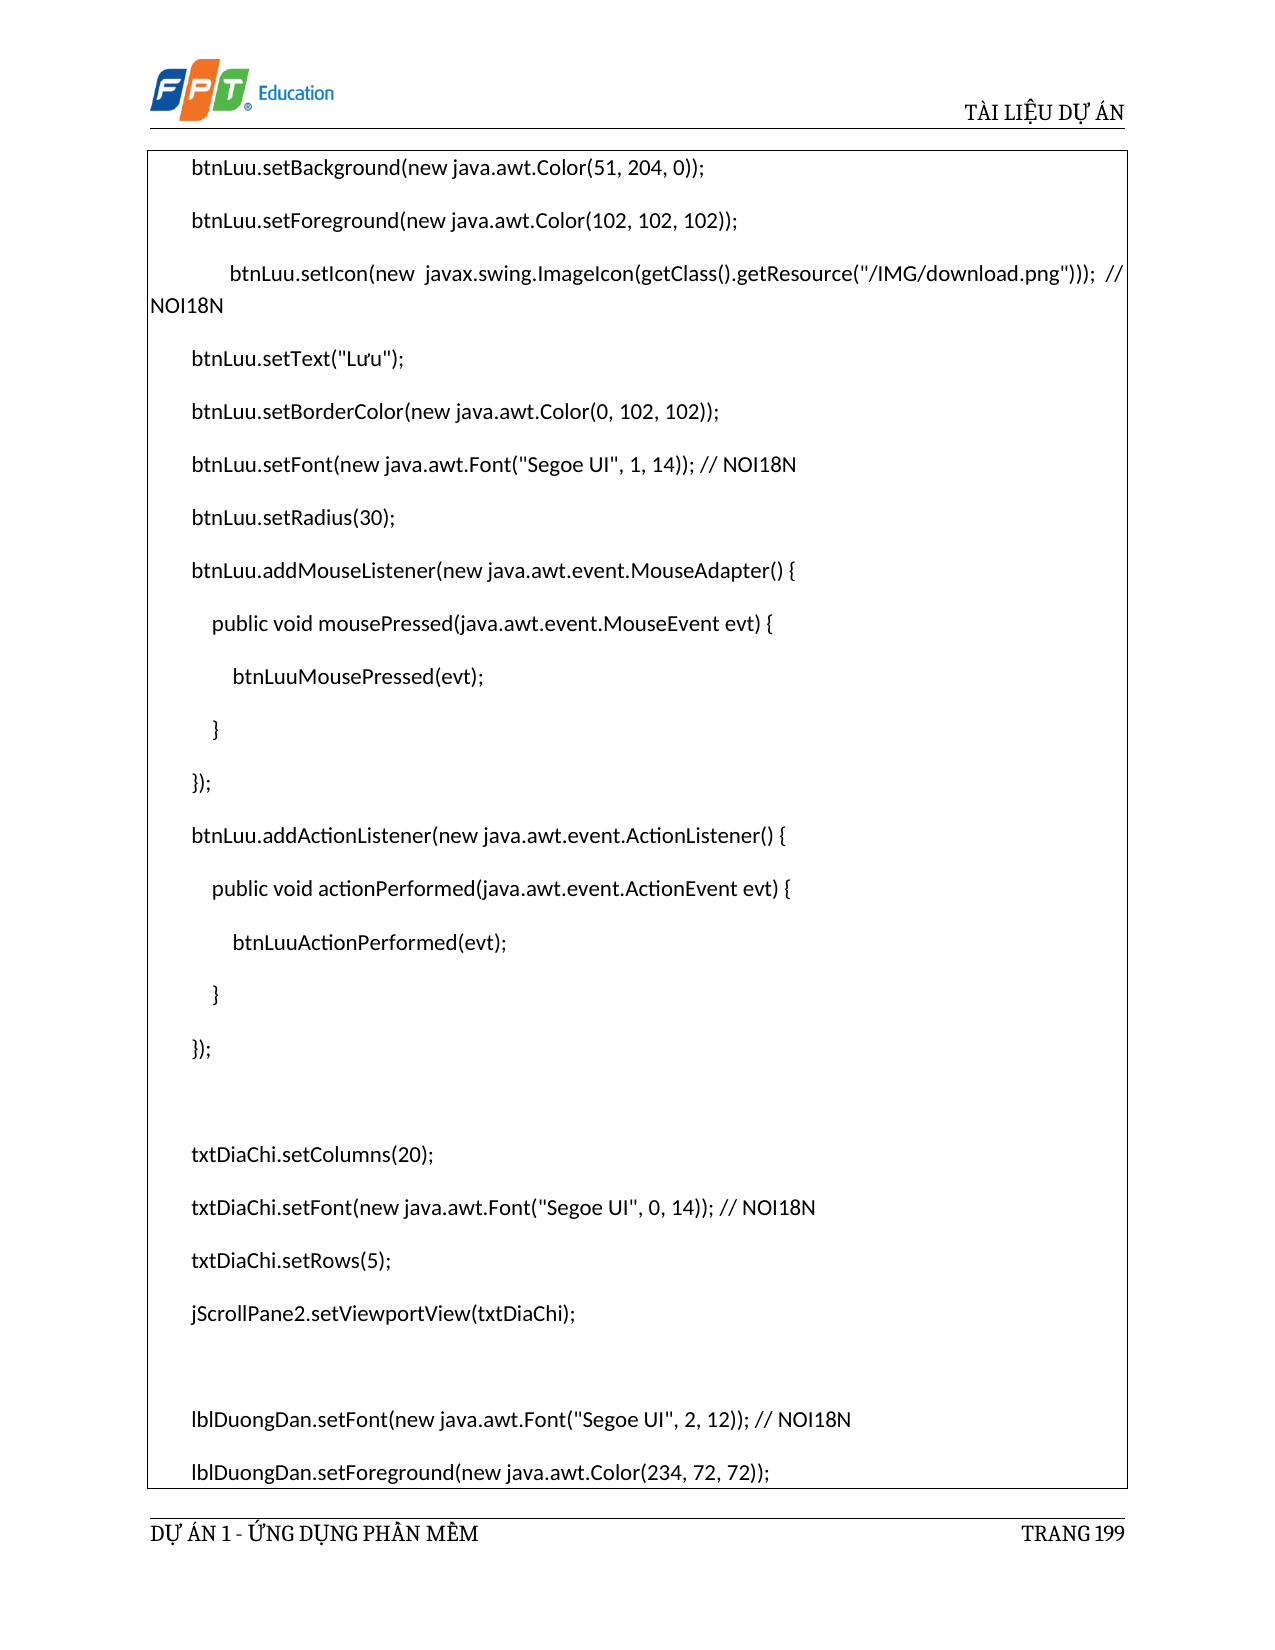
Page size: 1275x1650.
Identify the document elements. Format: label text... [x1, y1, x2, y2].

text lblDuongDan.setFont(new java.awt.Font("Segoe UI", 2, 12)); // NOI18N [148, 1402, 1127, 1433]
text }); [148, 765, 1127, 797]
text btnLuu.setIcon(new javax.swing.ImageIcon(getClass().getResource("/IMG/download.png"))); // NOI18N [148, 256, 1127, 319]
text jScrollPane2.setViewportView(txtDiaChi); [148, 1296, 1127, 1327]
text btnLuu.setForeground(new java.awt.Color(102, 102, 102)); [148, 203, 1127, 234]
text btnLuuActionPerformed(evt); [148, 924, 1127, 956]
picture [150, 59, 336, 121]
text btnLuu.setBackground(new java.awt.Color(51, 204, 0)); [148, 151, 1127, 181]
text } [148, 977, 1127, 1009]
text public void actionPerformed(java.awt.event.ActionEvent evt) { [148, 871, 1127, 903]
text btnLuu.setBorderColor(new java.awt.Color(0, 102, 102)); [148, 394, 1127, 425]
text btnLuu.setText("Lưu"); [148, 341, 1127, 372]
text btnLuu.addActionListener(new java.awt.event.ActionListener() { [148, 818, 1127, 849]
text btnLuuMousePressed(evt); [148, 659, 1127, 691]
text btnLuu.setRadius(30); [148, 500, 1127, 531]
text txtDiaChi.setRows(5); [148, 1243, 1127, 1274]
text txtDiaChi.setFont(new java.awt.Font("Segoe UI", 0, 14)); // NOI18N [148, 1189, 1127, 1221]
text } [148, 712, 1127, 743]
text lblDuongDan.setForeground(new java.awt.Color(234, 72, 72)); [148, 1455, 1127, 1488]
text btnLuu.setFont(new java.awt.Font("Segoe UI", 1, 14)); // NOI18N [148, 447, 1127, 478]
text }); [148, 1031, 1127, 1062]
text public void mousePressed(java.awt.event.MouseEvent evt) { [148, 606, 1127, 637]
text btnLuu.addMouseListener(new java.awt.event.MouseAdapter() { [148, 553, 1127, 584]
text txtDiaChi.setColumns(20); [148, 1137, 1127, 1168]
